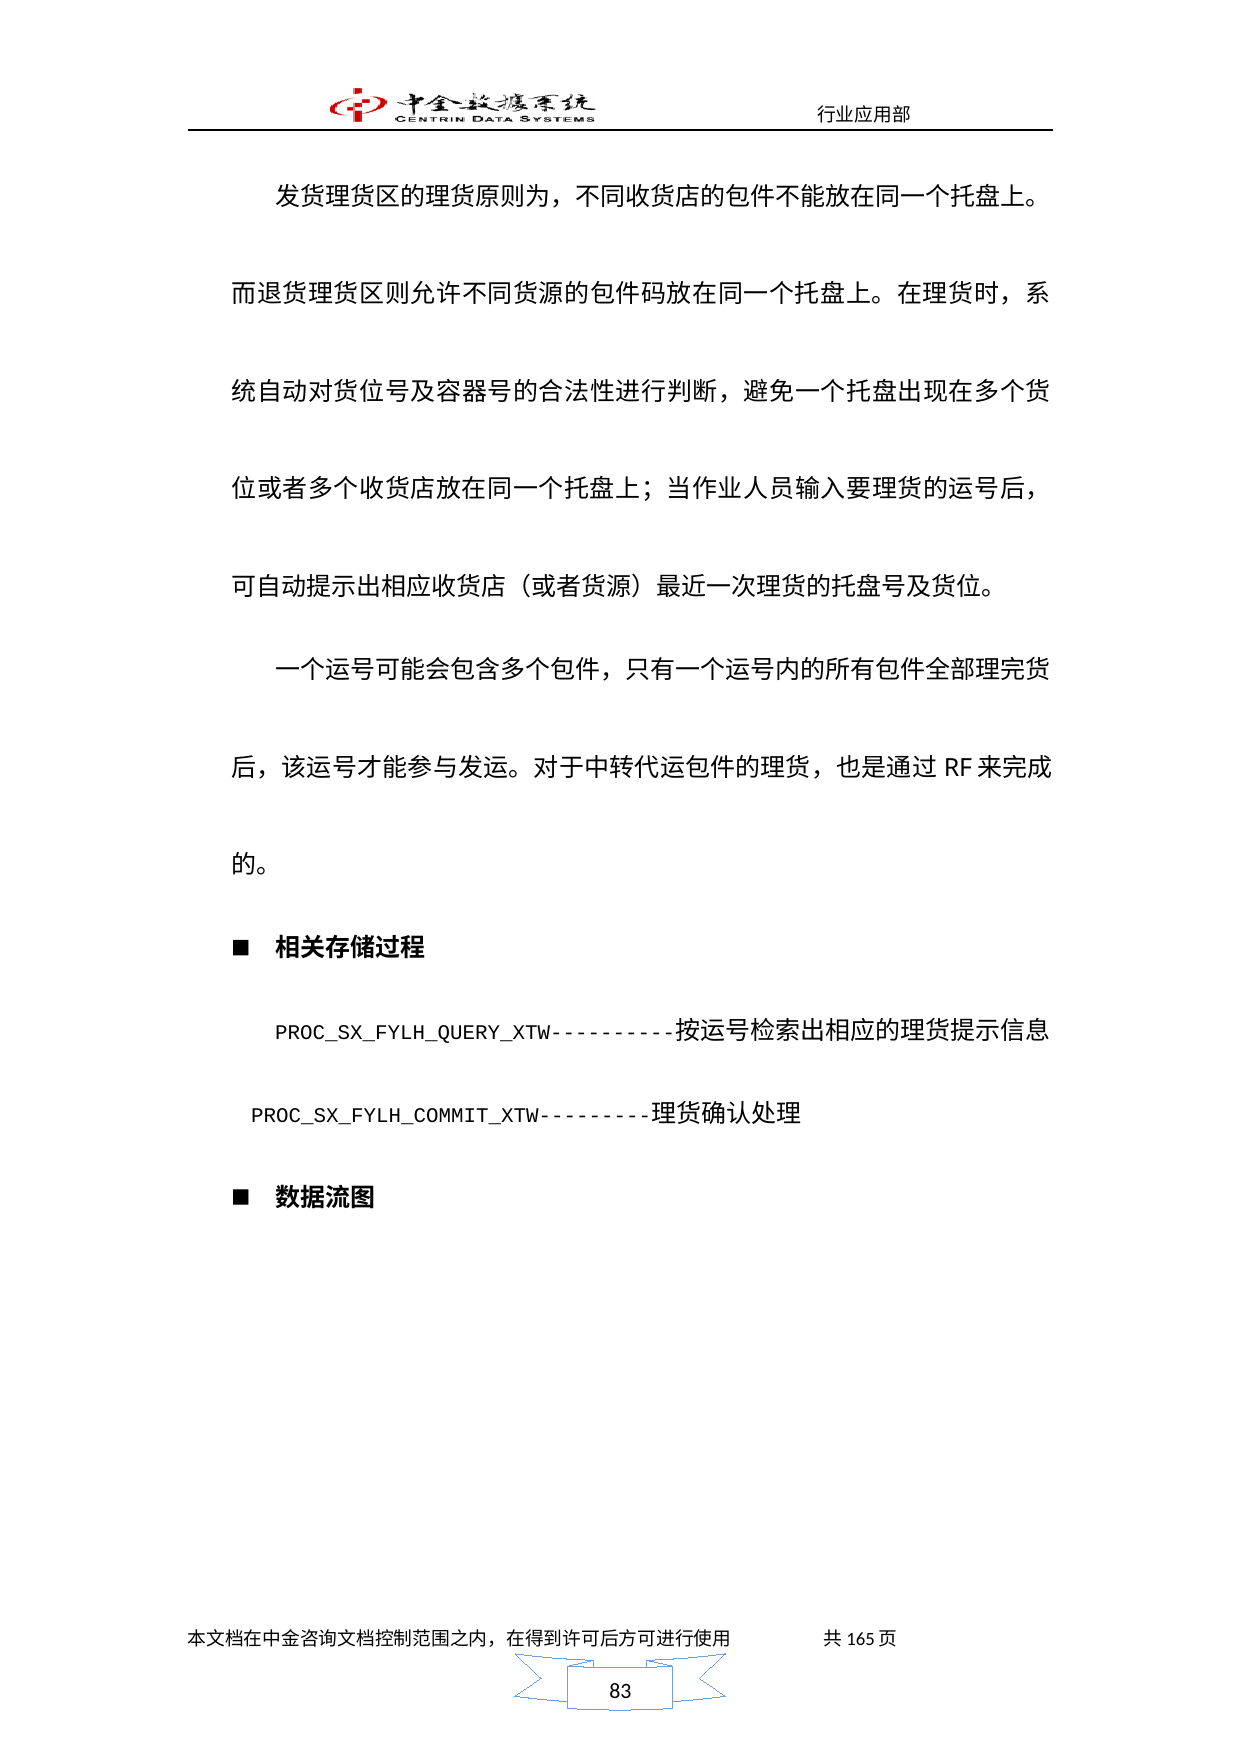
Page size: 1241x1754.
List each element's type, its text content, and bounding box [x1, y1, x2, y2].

text 一个运号可能会包含多个包件，只有一个运号内的所有包件全部理完货后，该运号才能参与发运。对于中转代运包件的理货，也是通过RF来完成的。 [231, 635, 1053, 895]
text PROC_SX_FYLH_COMMIT_XTW---------理货确认处理 [231, 1079, 1053, 1144]
picture [329, 88, 597, 122]
text 发货理货区的理货原则为，不同收货店的包件不能放在同一个托盘上。而退货理货区则允许不同货源的包件码放在同一个托盘上。在理货时，系统自动对货位号及容器号的合法性进行判断，避免一个托盘出现在多个货位或者多个收货店放在同一个托盘上；当作业人员输入要理货的运号后，可自动提示出相应收货店（或者货源）最近一次理货的托盘号及货位。 [231, 162, 1053, 617]
list 数据流图 [231, 1163, 1053, 1228]
list 相关存储过程 [231, 913, 1053, 978]
text PROC_SX_FYLH_QUERY_XTW----------按运号检索出相应的理货提示信息 [231, 996, 1053, 1061]
